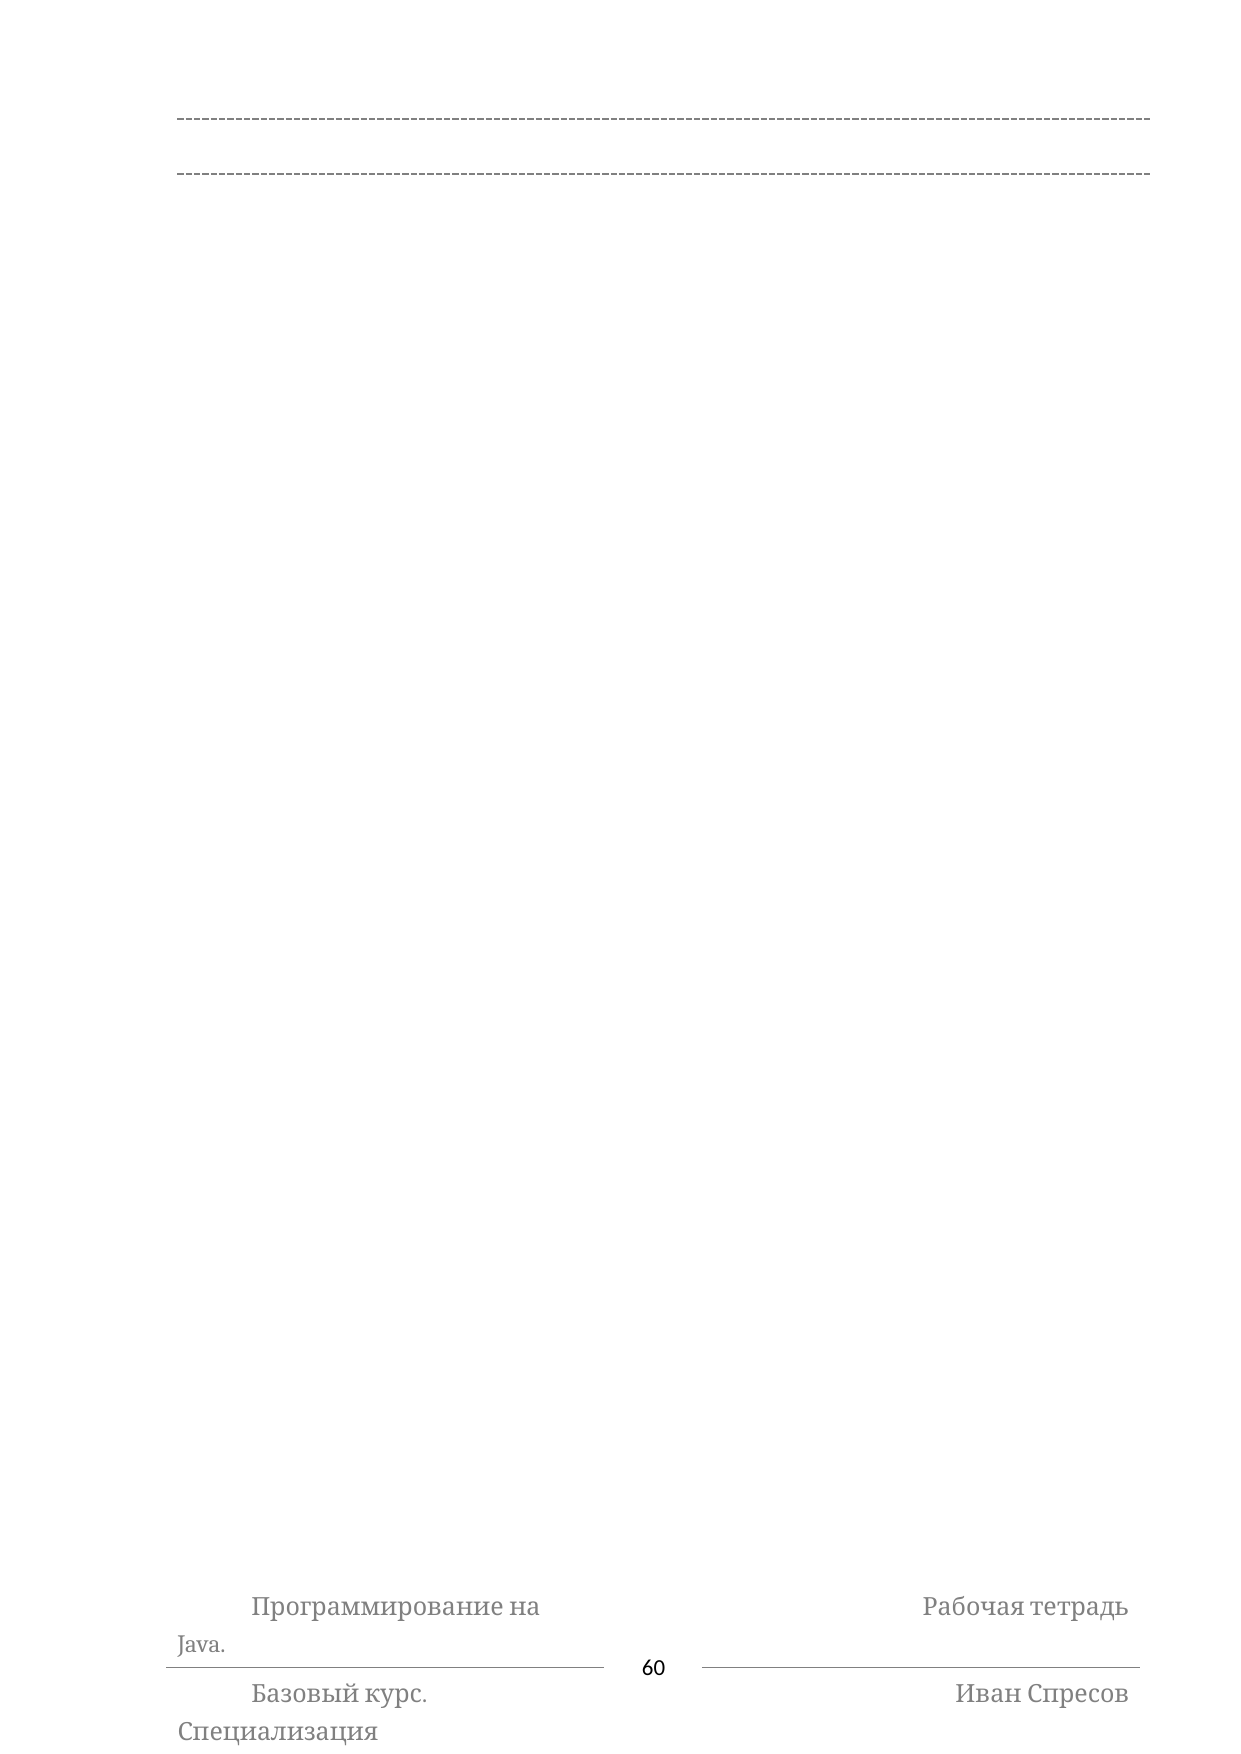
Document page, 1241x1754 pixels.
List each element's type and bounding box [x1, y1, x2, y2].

table_cell [177, 118, 1152, 173]
